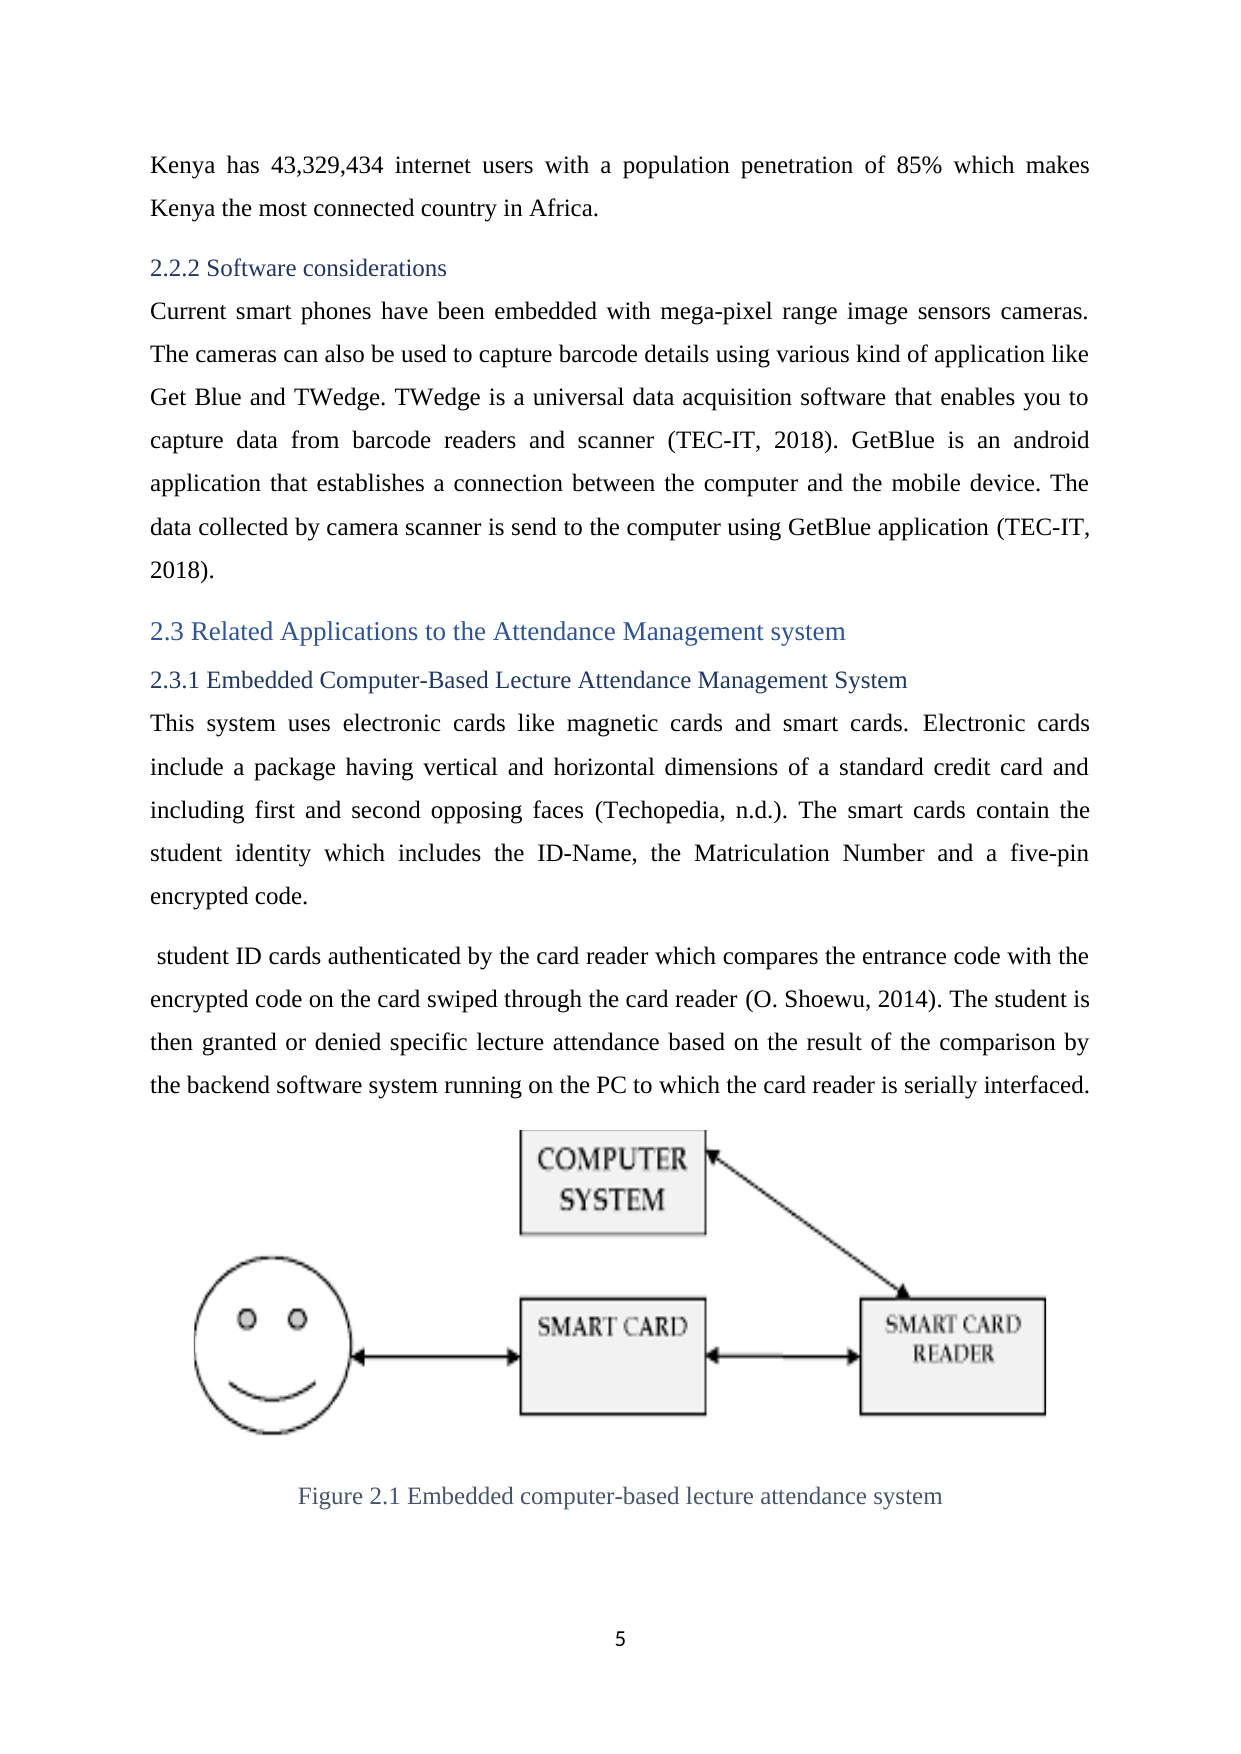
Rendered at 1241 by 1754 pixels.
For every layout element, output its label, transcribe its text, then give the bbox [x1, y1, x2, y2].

text Figure 2.1 Embedded computer-based lecture attendance system [150, 1481, 1090, 1510]
text student ID cards authenticated by the card reader which compares the entrance code with the encrypted code on the card swiped through the card reader. The student is then granted or denied specific lecture attendance based on the result of the comparison by the backend software system running on the PC to which the card reader is serially interfaced. [150, 941, 1090, 1099]
text This system uses electronic cards like magnetic cards and smart cards. Electronic cards include a package having vertical and horizontal dimensions of a standard credit card and including first and second opposing faces. The smart cards contain the student identity which includes the ID-Name, the Matriculation Number and a five-pin encrypted code. [150, 708, 1090, 910]
subtitle 2.3 Related Applications to the Attendance Management system [150, 614, 1090, 646]
subtitle 2.2.2 Software considerations [150, 253, 1090, 282]
subtitle 2.3.1 Embedded Computer-Based Lecture Attendance Management System [150, 665, 1090, 694]
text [150, 150, 1090, 222]
picture [193, 1130, 1047, 1449]
